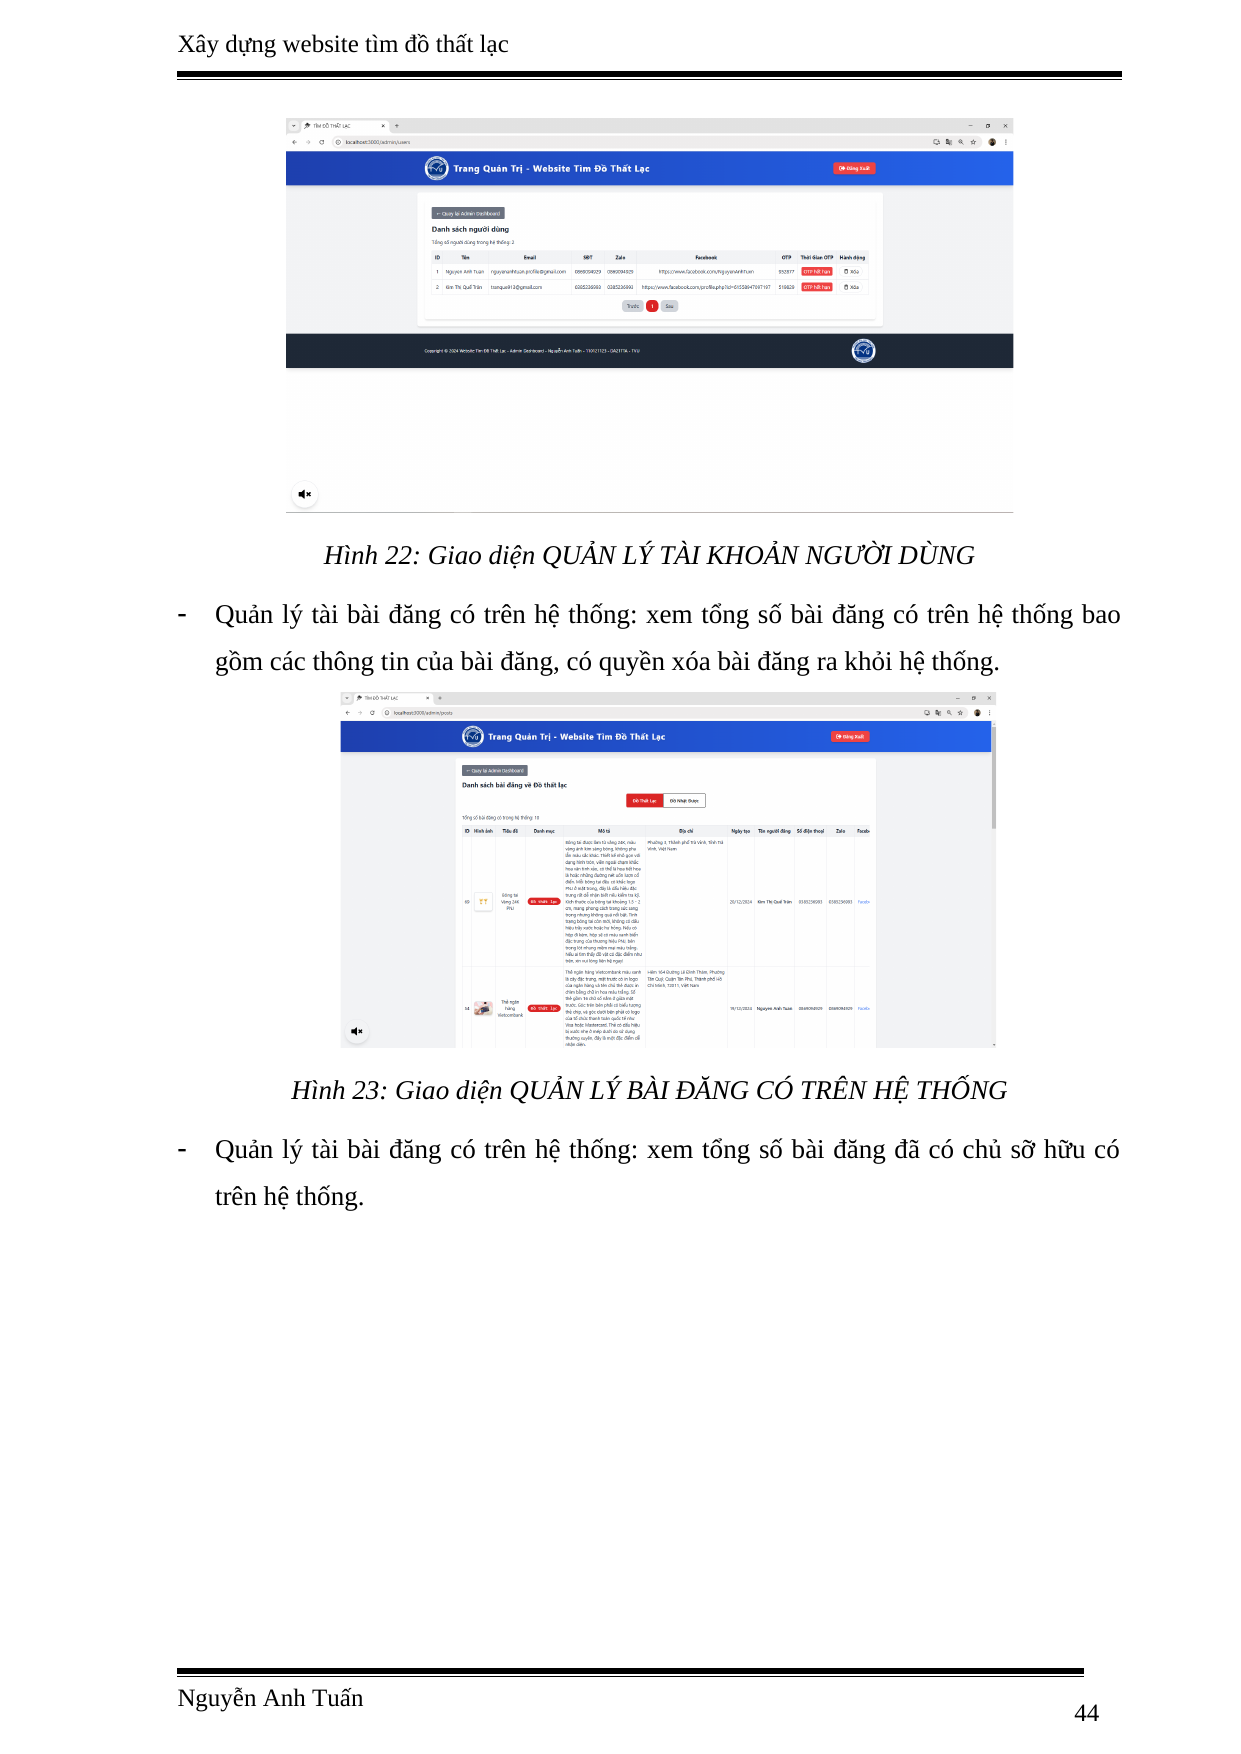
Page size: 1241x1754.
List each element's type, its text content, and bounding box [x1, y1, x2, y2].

text Hình 22: Giao diện QUẢN LÝ TÀI KHOẢN NGƯỜI DÙNG [177, 539, 1122, 571]
list Quản lý tài bài đăng có trên hệ thống: xem tổng số bài đăng đã có chủ sỡ hữu có trên hệ thống. [177, 1133, 1122, 1211]
picture [286, 118, 1014, 513]
list Quản lý tài bài đăng có trên hệ thống: xem tổng số bài đăng có trên hệ thống bao gồm các thông tin của bài đăng, có quyền xóa bài đăng ra khỏi hệ thống. [177, 598, 1122, 676]
text Hình 23: Giao diện QUẢN LÝ BÀI ĐĂNG CÓ TRÊN HỆ THỐNG [177, 1074, 1122, 1105]
picture [340, 692, 997, 1048]
